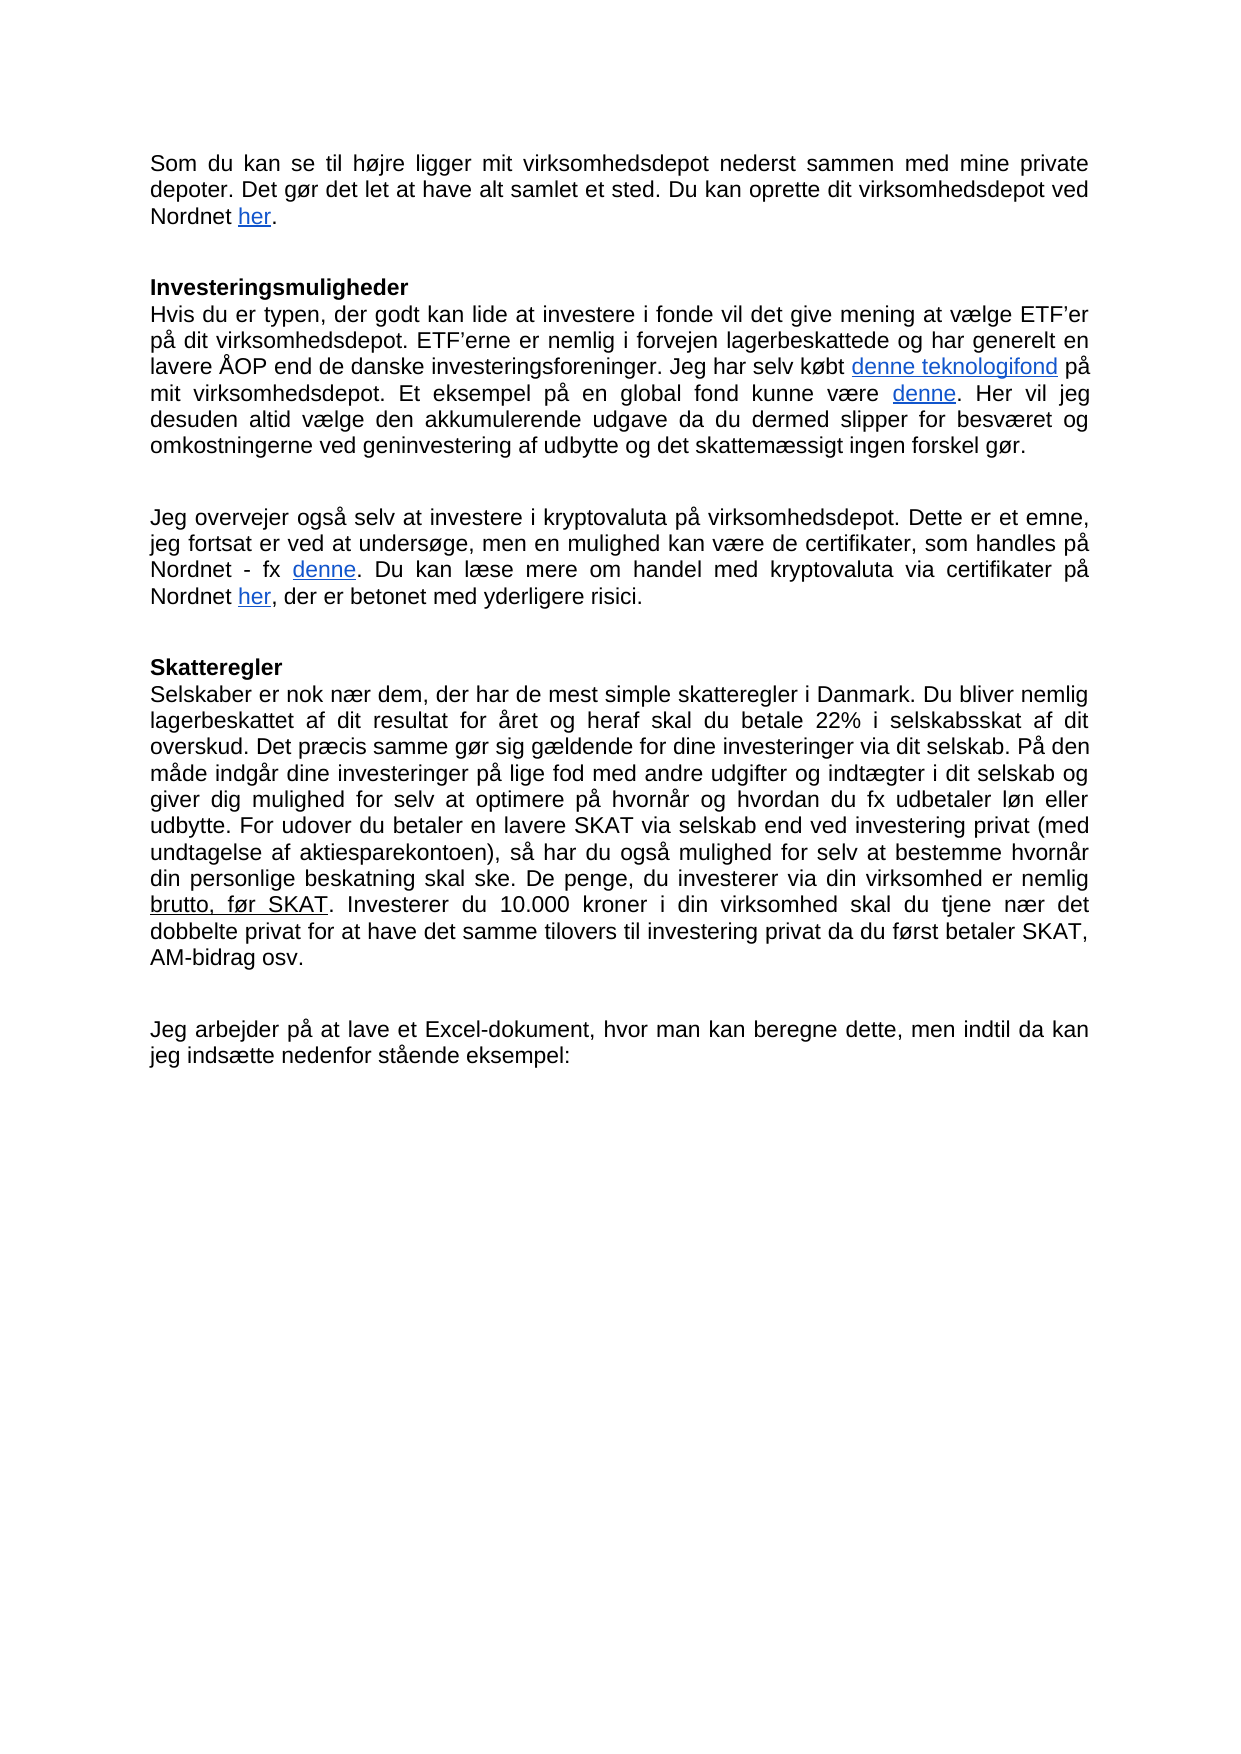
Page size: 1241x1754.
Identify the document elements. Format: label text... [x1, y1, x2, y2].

text Hvis du er typen, der godt kan lide at investere i fonde vil det give mening at vælge ETF’er på dit virksomhedsdepot. ETF’erne er nemlig i forvejen lagerbeskattede og har generelt en lavere ÅOP end de danske investeringsforeninger. Jeg har selv købt denne teknologifond på mit virksomhedsdepot. Et eksempel på en global fond kunne være denne. Her vil jeg desuden altid vælge den akkumulerende udgave da du dermed slipper for besværet og omkostningerne ved geninvestering af udbytte og det skattemæssigt ingen forskel gør. [150, 301, 1090, 459]
text Jeg arbejder på at lave et Excel-dokument, hvor man kan beregne dette, men indtil da kan jeg indsætte nedenfor stående eksempel: [150, 1016, 1090, 1068]
subtitle Investeringsmuligheder [150, 274, 1090, 301]
text Selskaber er nok nær dem, der har de mest simple skatteregler i Danmark. Du bliver nemlig lagerbeskattet af dit resultat for året og heraf skal du betale 22% i selskabsskat af dit overskud. Det præcis samme gør sig gældende for dine investeringer via dit selskab. På den måde indgår dine investeringer på lige fod med andre udgifter og indtægter i dit selskab og giver dig mulighed for selv at optimere på hvornår og hvordan du fx udbetaler løn eller udbytte. For udover du betaler en lavere SKAT via selskab end ved investering privat (med undtagelse af aktiesparekontoen), så har du også mulighed for selv at bestemme hvornår din personlige beskatning skal ske. De penge, du investerer via din virksomhed er nemlig brutto, før SKAT. Investerer du 10.000 kroner i din virksomhed skal du tjene nær det dobbelte privat for at have det samme tilovers til investering privat da du først betaler SKAT, AM-bidrag osv. [150, 681, 1090, 971]
subtitle Skatteregler [150, 654, 1090, 681]
text Som du kan se til højre ligger mit virksomhedsdepot nederst sammen med mine private depoter. Det gør det let at have alt samlet et sted. Du kan oprette dit virksomhedsdepot ved Nordnet her. [150, 150, 1090, 229]
text Jeg overvejer også selv at investere i kryptovaluta på virksomhedsdepot. Dette er et emne, jeg fortsat er ved at undersøge, men en mulighed kan være de certifikater, som handles på Nordnet - fx denne. Du kan læse mere om handel med kryptovaluta via certifikater på Nordnet her, der er betonet med yderligere risici. [150, 504, 1090, 609]
